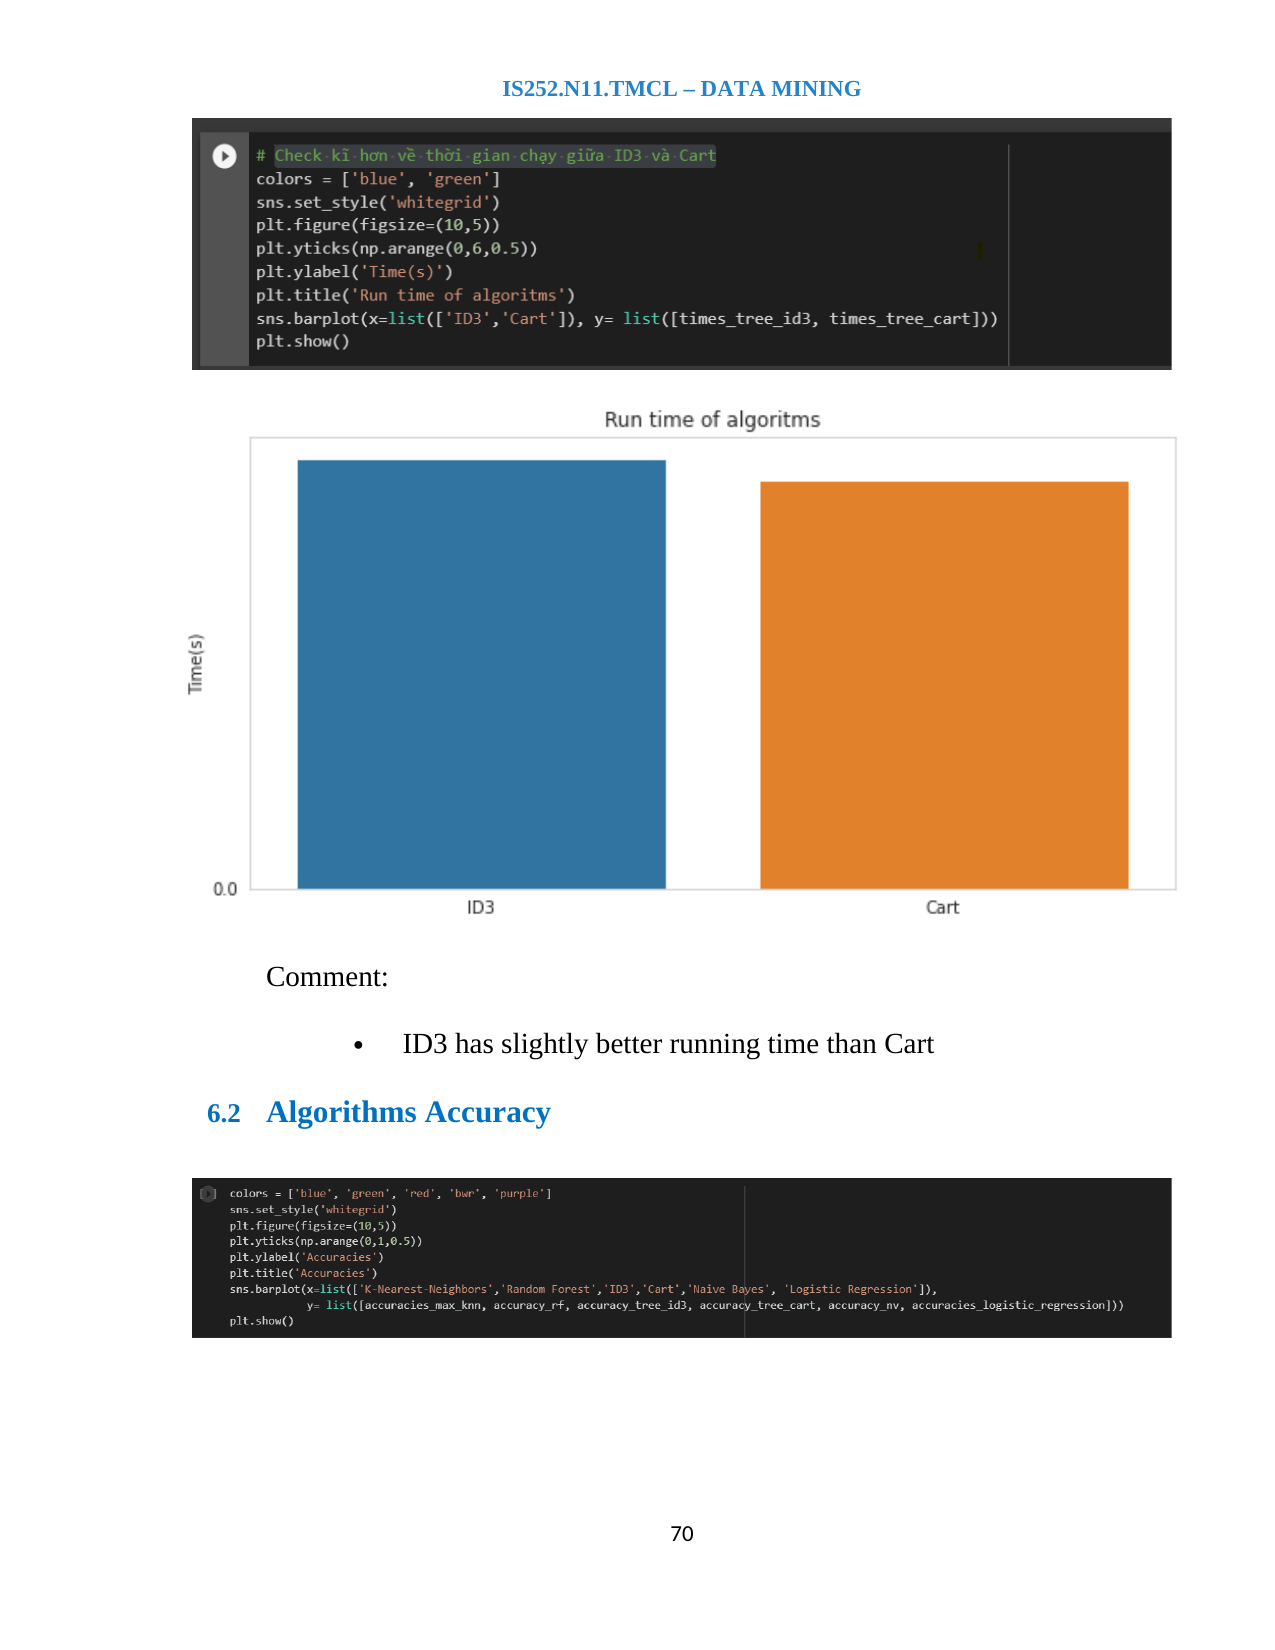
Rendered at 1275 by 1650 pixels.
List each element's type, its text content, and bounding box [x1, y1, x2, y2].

text Comment: [266, 959, 1186, 993]
picture [192, 1178, 1172, 1338]
subtitle 6.2 Algorithms Accuracy [207, 1093, 1186, 1129]
list ID3 has slightly better running time than Cart [354, 1026, 1186, 1059]
picture [192, 118, 1172, 370]
picture [177, 399, 1187, 929]
